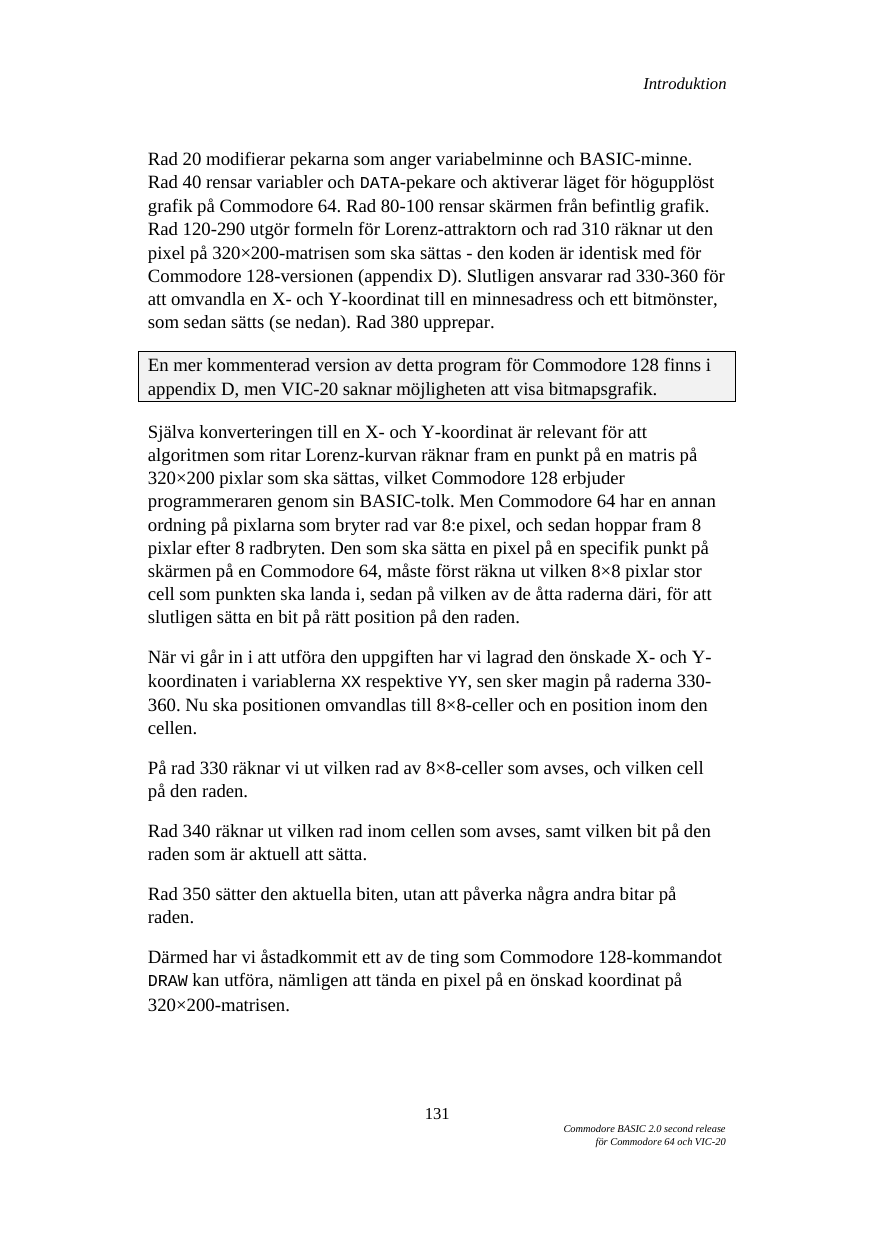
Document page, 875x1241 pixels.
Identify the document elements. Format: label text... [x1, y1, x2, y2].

text Själva konverteringen till en X- och Y-koordinat är relevant för att algoritmen som ritar Lorenz-kurvan räknar fram en punkt på en matris på 320×200 pixlar som ska sättas, vilket Commodore 128 erbjuder programmeraren genom sin BASIC-tolk. Men Commodore 64 har en annan ordning på pixlarna som bryter rad var 8:e pixel, och sedan hoppar fram 8 pixlar efter 8 radbryten. Den som ska sätta en pixel på en specifik punkt på skärmen på en Commodore 64, måste först räkna ut vilken 8×8 pixlar stor cell som punkten ska landa i, sedan på vilken av de åtta raderna däri, för att slutligen sätta en bit på rätt position på den raden. [148, 421, 726, 628]
text Rad 20 modifierar pekarna som anger variabelminne och BASIC-minne. Rad 40 rensar variabler och DATA-pekare och aktiverar läget för högupplöst grafik på Commodore 64. Rad 80-100 rensar skärmen från befintlig grafik. Rad 120-290 utgör formeln för Lorenz-attraktorn och rad 310 räknar ut den pixel på 320×200-matrisen som ska sättas - den koden är identisk med för Commodore 128-versionen (appendix D). Slutligen ansvarar rad 330-360 för att omvandla en X- och Y-koordinat till en minnesadress och ett bitmönster, som sedan sätts (se nedan). Rad 380 upprepar. [148, 148, 726, 333]
text På rad 330 räknar vi ut vilken rad av 8×8-celler som avses, och vilken cell på den raden. [148, 757, 726, 802]
text Därmed har vi åstadkommit ett av de ting som Commodore 128-kommandot DRAW kan utföra, nämligen att tända en pixel på en önskad koordinat på 320×200-matrisen. [148, 946, 726, 1015]
text Rad 350 sätter den aktuella biten, utan att påverka några andra bitar på raden. [148, 883, 726, 928]
text Rad 340 räknar ut vilken rad inom cellen som avses, samt vilken bit på den raden som är aktuell att sätta. [148, 820, 726, 865]
text När vi går in i att utföra den uppgiften har vi lagrad den önskade X- och Y-koordinaten i variablerna XX respektive YY, sen sker magin på raderna 330-360. Nu ska positionen omvandlas till 8×8-celler och en position inom den cellen. [148, 646, 726, 738]
text En mer kommenterad version av detta program för Commodore 128 finns i appendix D, men VIC-20 saknar möjligheten att visa bitmapsgrafik. [139, 352, 735, 401]
